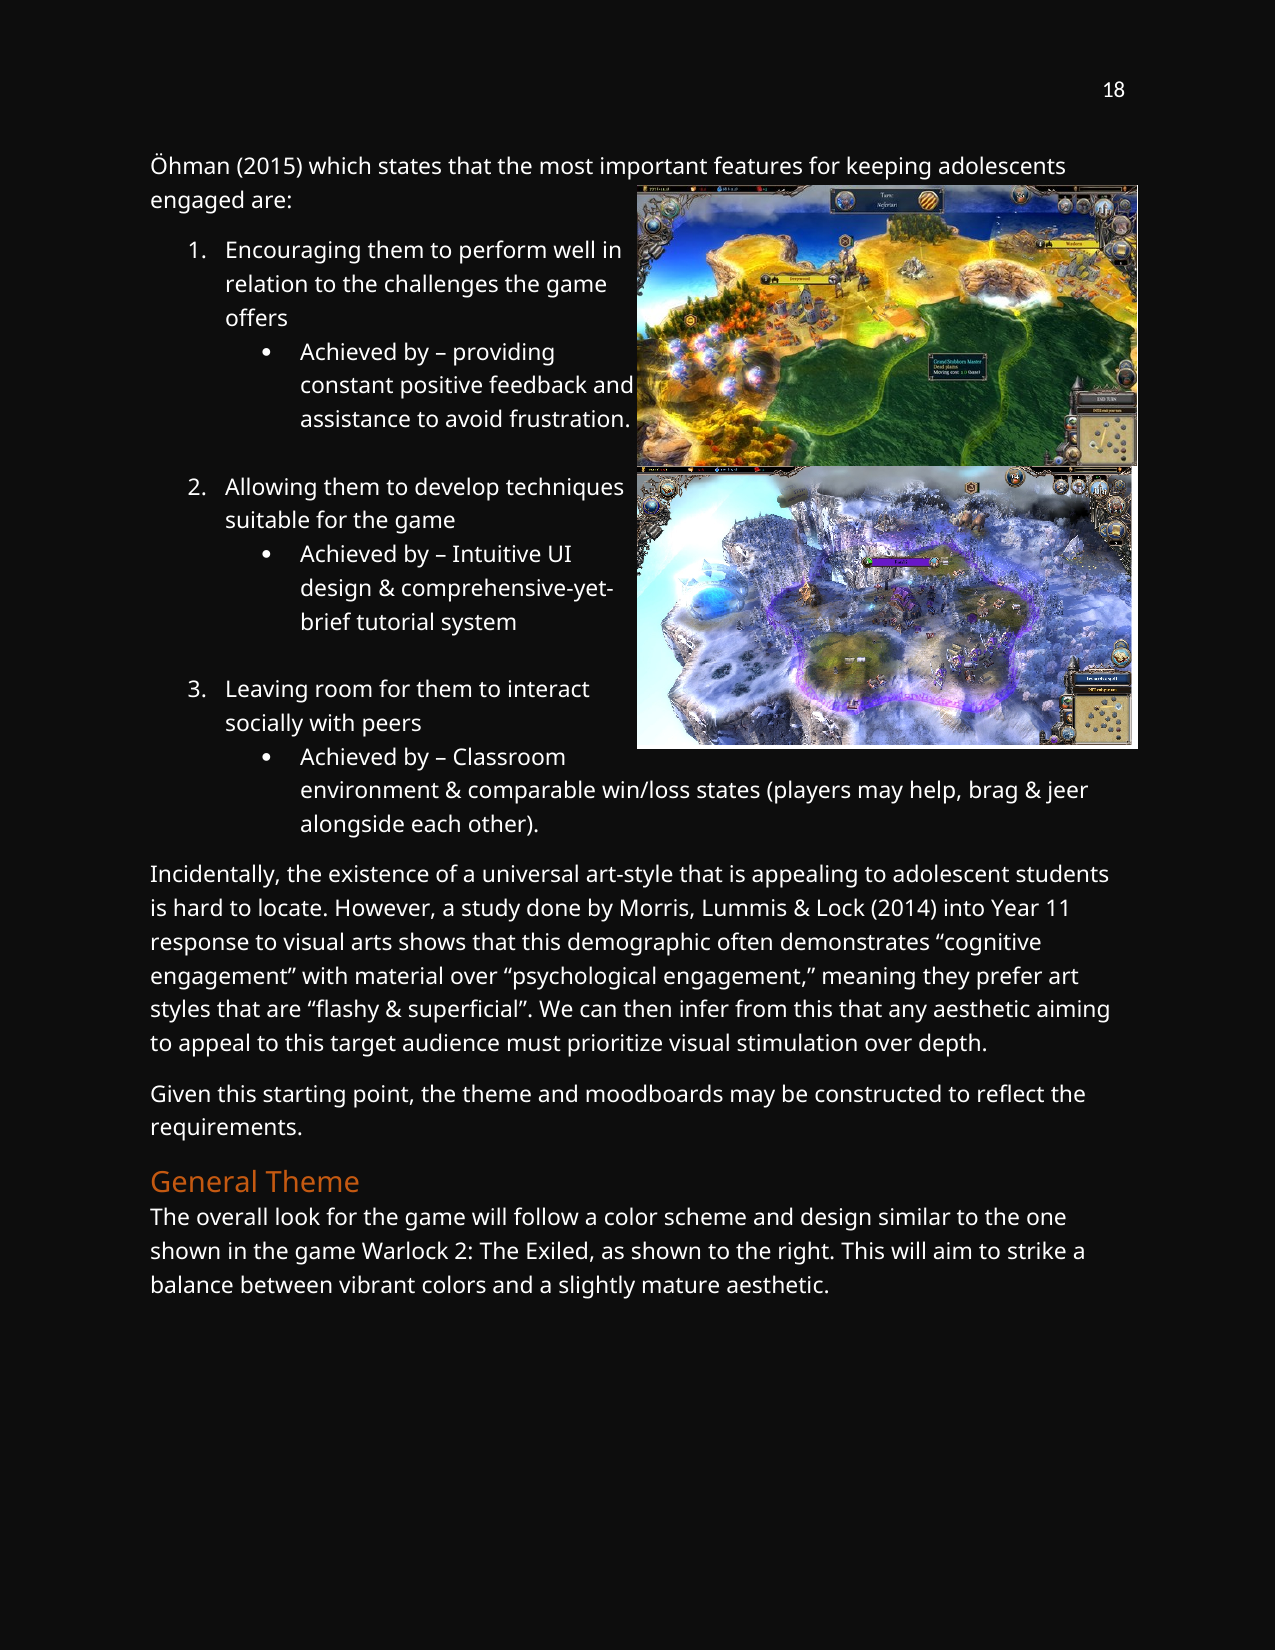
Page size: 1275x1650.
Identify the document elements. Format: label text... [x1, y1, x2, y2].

list Leaving room for them to interact socially with peers [187, 673, 637, 738]
list Achieved by – Intuitive UI design & comprehensive-yet-brief tutorial system [262, 538, 637, 637]
picture [637, 185, 1138, 749]
list Achieved by – Classroom environment & comparable win/loss states (players may help, brag & jeer alongside each other). [262, 740, 1125, 839]
subtitle General Theme [150, 1162, 1125, 1201]
list Encouraging them to perform well in relation to the challenges the game offers [187, 234, 637, 333]
text Incidentally, the existence of a universal art-style that is appealing to adolescent students is hard to locate. However, a study done by Morris, Lummis & Lock (2014) into Year 11 response to visual arts shows that this demographic often demonstrates “cognitive engagement” with material over “psychological engagement,” meaning they prefer art styles that are “flashy & superficial”. We can then infer from this that any aesthetic aiming to appeal to this target audience must prioritize visual stimulation over depth. [150, 858, 1125, 1058]
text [150, 150, 1125, 215]
text Given this starting point, the theme and moodboards may be constructed to reflect the requirements. [150, 1077, 1125, 1142]
list Allowing them to develop techniques suitable for the game [187, 470, 637, 535]
list Achieved by – providing constant positive feedback and assistance to avoid frustration. [262, 335, 637, 434]
text The overall look for the game will follow a color scheme and design similar to the one shown in the game Warlock 2: The Exiled, as shown to the right. This will aim to strike a balance between vibrant colors and a slightly mature aesthetic. [150, 1201, 1125, 1300]
